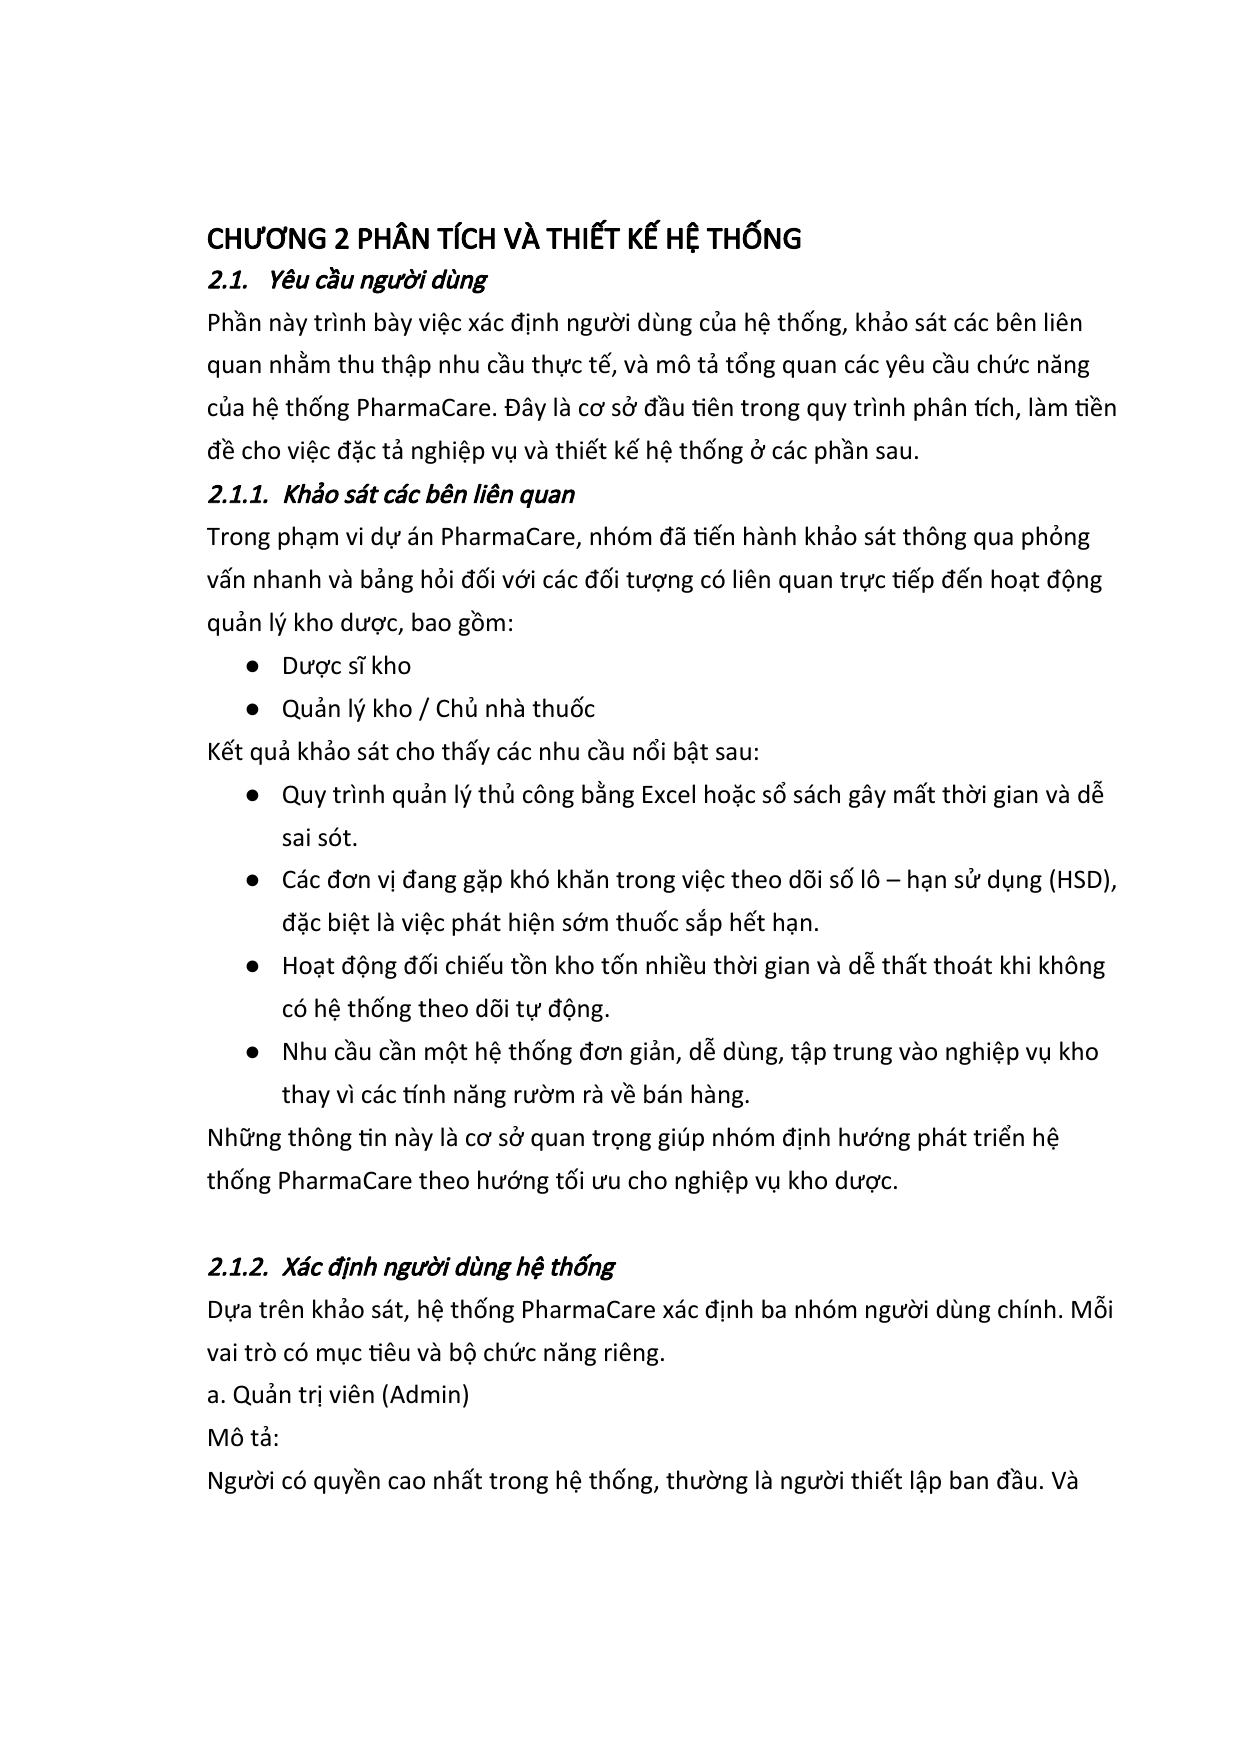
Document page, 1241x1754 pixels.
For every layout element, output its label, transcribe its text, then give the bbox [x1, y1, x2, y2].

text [207, 1421, 1122, 1496]
subtitle PHÂN TÍCH VÀ THIẾT KẾ HỆ THỐNG [207, 218, 1122, 256]
list Quản lý kho / Chủ nhà thuốc [244, 691, 1122, 724]
text Phần này trình bày việc xác định người dùng của hệ thống, khảo sát các bên liên quan nhằm thu thập nhu cầu thực tế, và mô tả tổng quan các yêu cầu chức năng của hệ thống PharmaCare. Đây là cơ sở đầu tiên trong quy trình phân tích, làm tiền đề cho việc đặc tả nghiệp vụ và thiết kế hệ thống ở các phần sau. [207, 305, 1122, 466]
text Kết quả khảo sát cho thấy các nhu cầu nổi bật sau: [207, 734, 1122, 767]
subtitle Khảo sát các bên liên quan [207, 476, 1122, 509]
list Các đơn vị đang gặp khó khăn trong việc theo dõi số lô – hạn sử dụng (HSD), đặc biệt là việc phát hiện sớm thuốc sắp hết hạn. [244, 863, 1122, 938]
list Hoạt động đối chiếu tồn kho tốn nhiều thời gian và dễ thất thoát khi không có hệ thống theo dõi tự động. [244, 948, 1122, 1024]
subtitle Xác định người dùng hệ thống [207, 1249, 1122, 1282]
subtitle Yêu cầu người dùng [207, 262, 1122, 295]
text a. Quản trị viên (Admin) [207, 1378, 1122, 1411]
list Nhu cầu cần một hệ thống đơn giản, dễ dùng, tập trung vào nghiệp vụ kho thay vì các tính năng rườm rà về bán hàng. [244, 1034, 1122, 1110]
list Dược sĩ kho [244, 648, 1122, 681]
list Quy trình quản lý thủ công bằng Excel hoặc sổ sách gây mất thời gian và dễ sai sót. [244, 777, 1122, 853]
text Trong phạm vi dự án PharmaCare, nhóm đã tiến hành khảo sát thông qua phỏng vấn nhanh và bảng hỏi đối với các đối tượng có liên quan trực tiếp đến hoạt động quản lý kho dược, bao gồm: [207, 519, 1122, 638]
text Dựa trên khảo sát, hệ thống PharmaCare xác định ba nhóm người dùng chính. Mỗi vai trò có mục tiêu và bộ chức năng riêng. [207, 1292, 1122, 1368]
text Những thông tin này là cơ sở quan trọng giúp nhóm định hướng phát triển hệ thống PharmaCare theo hướng tối ưu cho nghiệp vụ kho dược. [207, 1120, 1122, 1196]
